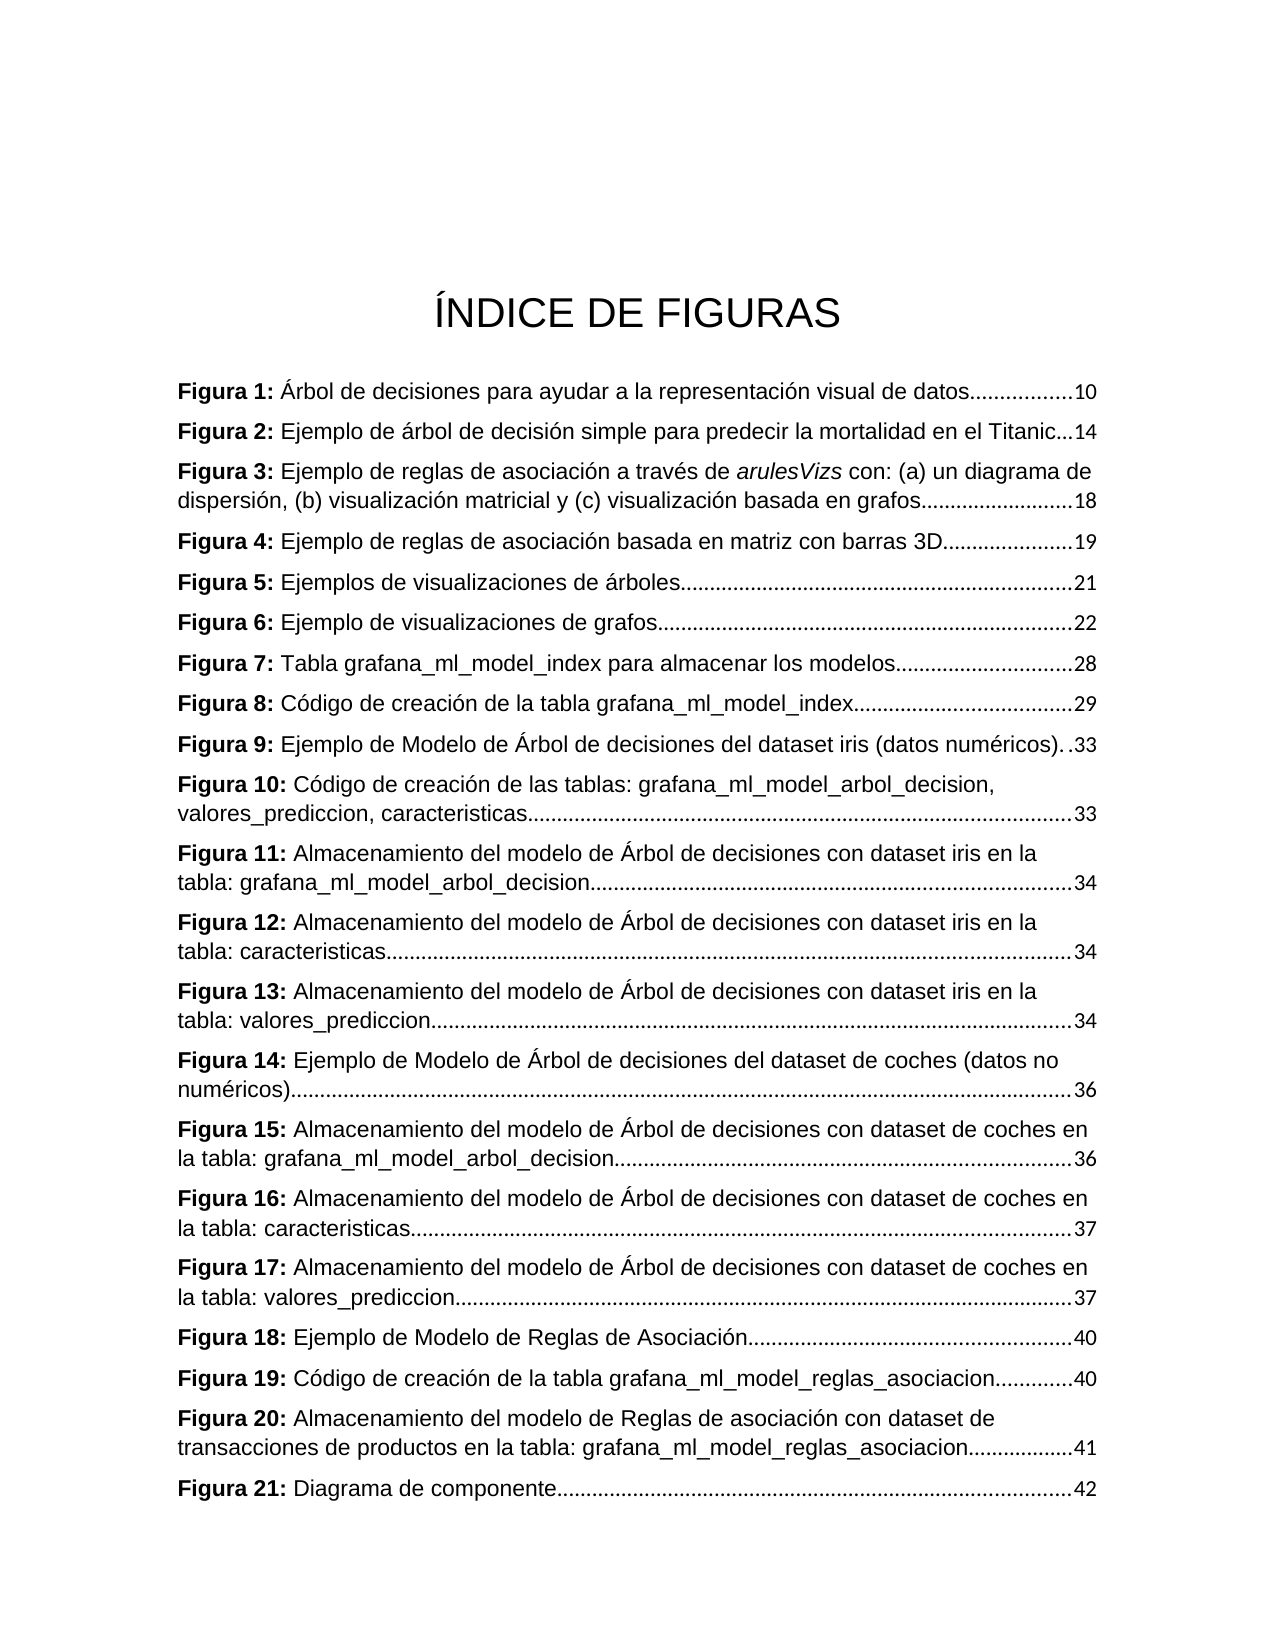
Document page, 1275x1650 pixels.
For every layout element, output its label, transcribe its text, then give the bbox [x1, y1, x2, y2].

text Figura 7: Tabla grafana_ml_model_index para almacenar los modelos 28 [177, 649, 1098, 677]
text Figura 4: Ejemplo de reglas de asociación basada en matriz con barras 3D 19 [177, 527, 1098, 555]
text Figura 15: Almacenamiento del modelo de Árbol de decisiones con dataset de coches en la tabla: grafana_ml_model_arbol_decision 36 [177, 1116, 1098, 1173]
text Figura 20: Almacenamiento del modelo de Reglas de asociación con dataset de transacciones de productos en la tabla: grafana_ml_model_reglas_asociacion 41 [177, 1404, 1098, 1461]
text Figura 9: Ejemplo de Modelo de Árbol de decisiones del dataset iris (datos numéricos) 33 [177, 730, 1098, 758]
text Figura 18: Ejemplo de Modelo de Reglas de Asociación 40 [177, 1323, 1098, 1351]
text Figura 21: Diagrama de componente 42 [177, 1474, 1098, 1502]
text Figura 12: Almacenamiento del modelo de Árbol de decisiones con dataset iris en la tabla: caracteristicas 34 [177, 909, 1098, 965]
text Figura 16: Almacenamiento del modelo de Árbol de decisiones con dataset de coches en la tabla: caracteristicas 37 [177, 1185, 1098, 1242]
text Figura 19: Código de creación de la tabla grafana_ml_model_reglas_asociacion 40 [177, 1364, 1098, 1392]
text Figura 5: Ejemplos de visualizaciones de árboles 21 [177, 568, 1098, 596]
text Figura 1: Árbol de decisiones para ayudar a la representación visual de datos 10 [177, 377, 1098, 405]
text ÍNDICE DE FIGURAS [177, 288, 1098, 336]
text Figura 3: Ejemplo de reglas de asociación a través de arulesVizs con: (a) un diagrama de dispersión, (b) visualización matricial y (c) visualización basada en grafos 18 [177, 458, 1098, 514]
text Figura 8: Código de creación de la tabla grafana_ml_model_index 29 [177, 689, 1098, 718]
text Figura 6: Ejemplo de visualizaciones de grafos 22 [177, 608, 1098, 636]
text Figura 11: Almacenamiento del modelo de Árbol de decisiones con dataset iris en la tabla: grafana_ml_model_arbol_decision 34 [177, 840, 1098, 896]
text Figura 10: Código de creación de las tablas: grafana_ml_model_arbol_decision, valores_prediccion, caracteristicas 33 [177, 771, 1098, 827]
text Figura 14: Ejemplo de Modelo de Árbol de decisiones del dataset de coches (datos no numéricos) 36 [177, 1047, 1098, 1103]
text Figura 17: Almacenamiento del modelo de Árbol de decisiones con dataset de coches en la tabla: valores_prediccion 37 [177, 1254, 1098, 1311]
text Figura 13: Almacenamiento del modelo de Árbol de decisiones con dataset iris en la tabla: valores_prediccion 34 [177, 978, 1098, 1034]
text Figura 2: Ejemplo de árbol de decisión simple para predecir la mortalidad en el Titanic 14 [177, 417, 1098, 445]
